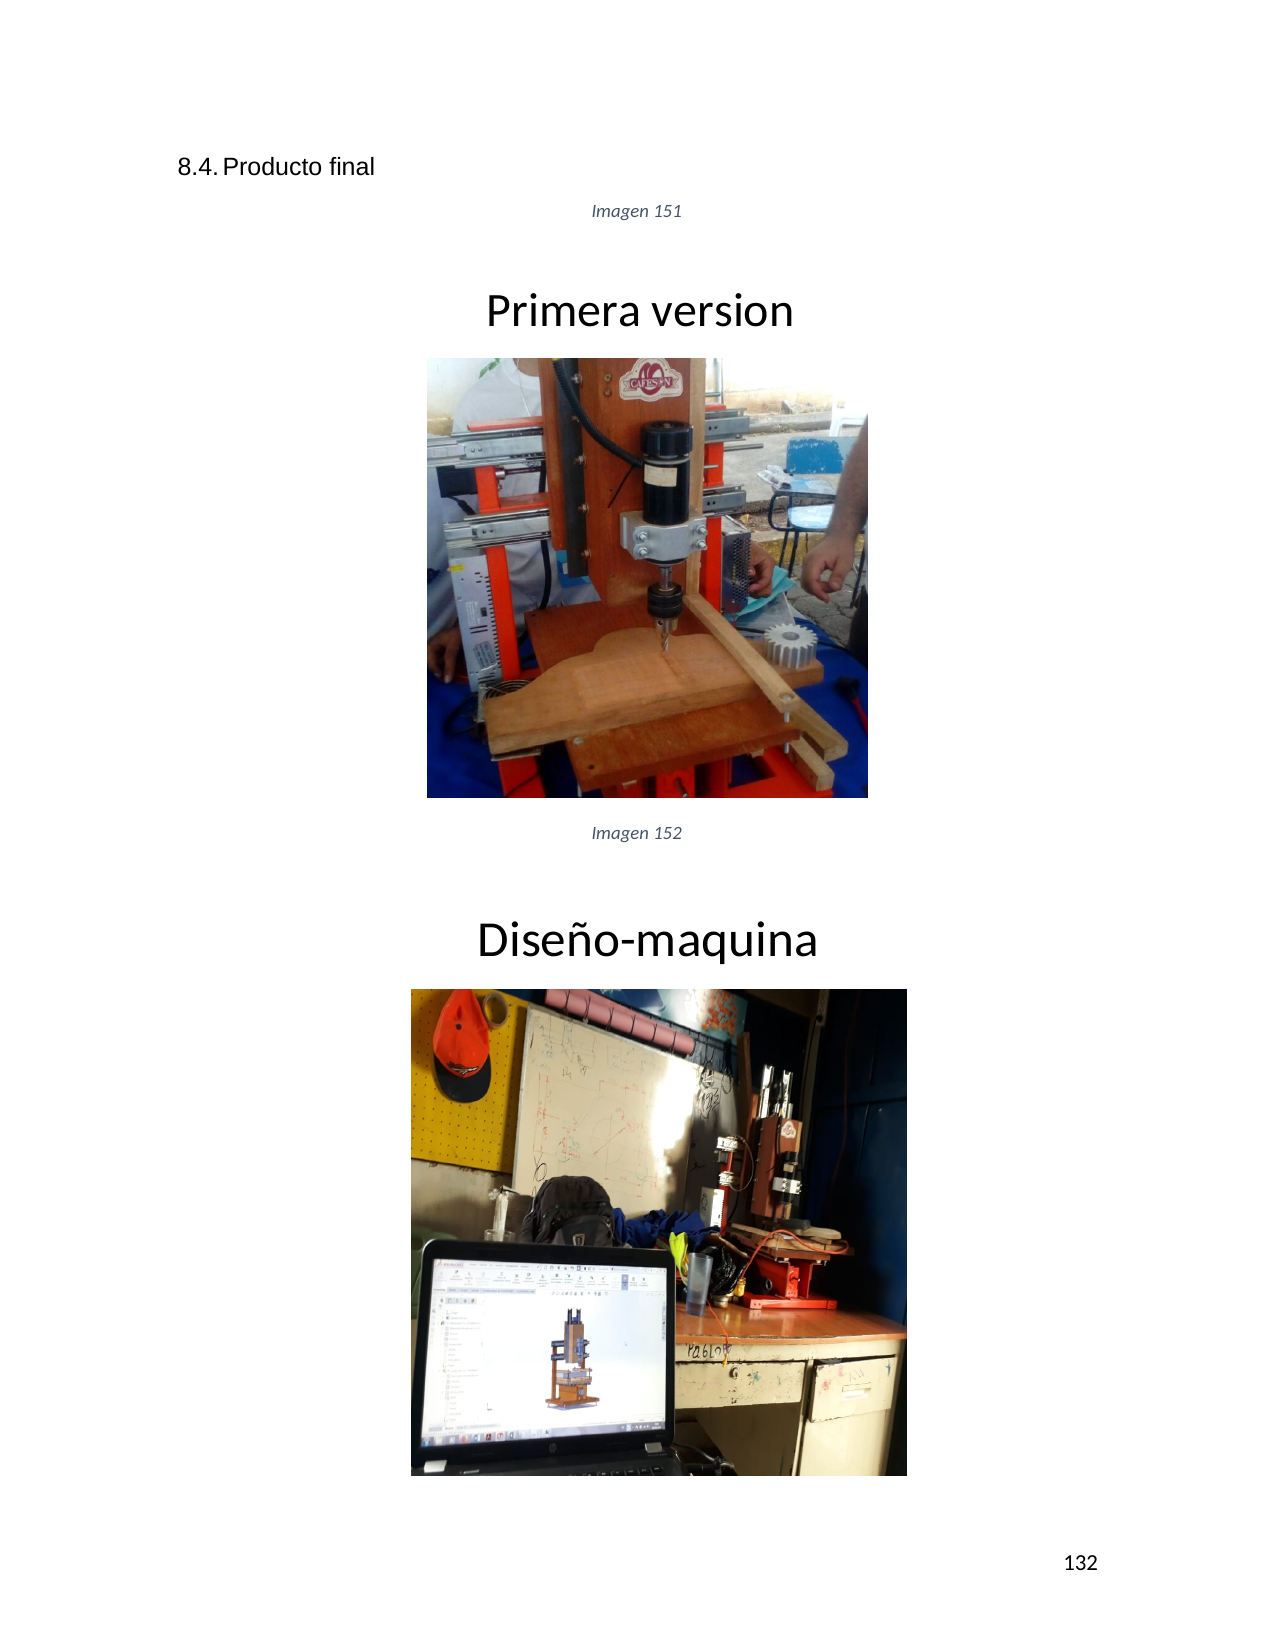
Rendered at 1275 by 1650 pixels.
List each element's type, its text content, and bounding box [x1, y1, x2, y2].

text Imagen 151 [177, 199, 1098, 222]
text Producto final [177, 152, 1098, 181]
text Imagen 152 [177, 821, 1098, 844]
picture [427, 358, 868, 798]
picture [411, 989, 907, 1476]
